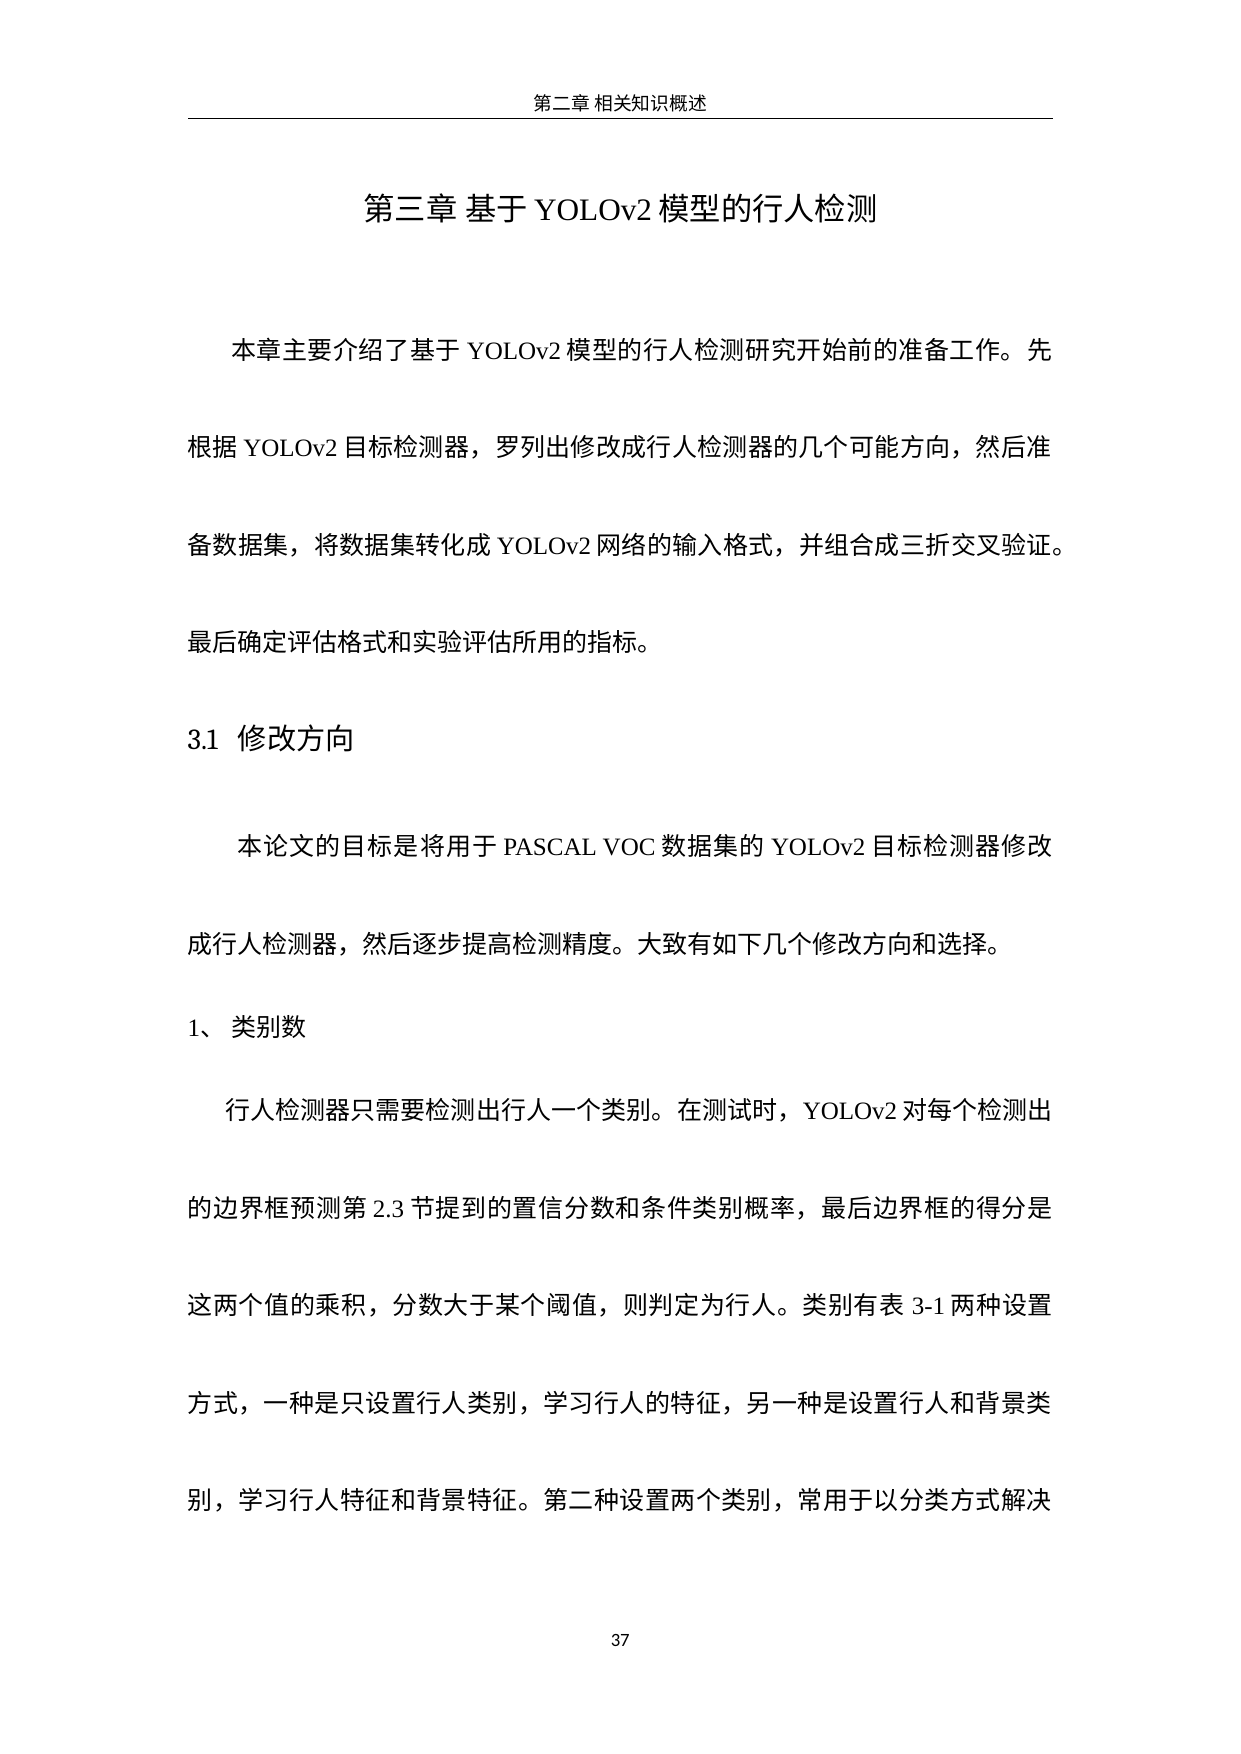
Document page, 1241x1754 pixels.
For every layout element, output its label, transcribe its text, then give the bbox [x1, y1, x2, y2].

text 本论文的目标是将用于PASCAL VOC数据集的YOLOv2目标检测器修改成行人检测器，然后逐步提高检测精度。大致有如下几个修改方向和选择。 [187, 812, 1053, 975]
list 修改方向 [187, 704, 1053, 769]
text 本章主要介绍了基于YOLOv2模型的行人检测研究开始前的准备工作。先根据YOLOv2目标检测器，罗列出修改成行人检测器的几个可能方向，然后准备数据集，将数据集转化成YOLOv2网络的输入格式，并组合成三折交叉验证。最后确定评估格式和实验评估所用的指标。 [187, 316, 1053, 673]
list 类别数 [187, 993, 1053, 1058]
subtitle 第三章 基于YOLOv2模型的行人检测 [187, 174, 1053, 239]
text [187, 1076, 1053, 1531]
